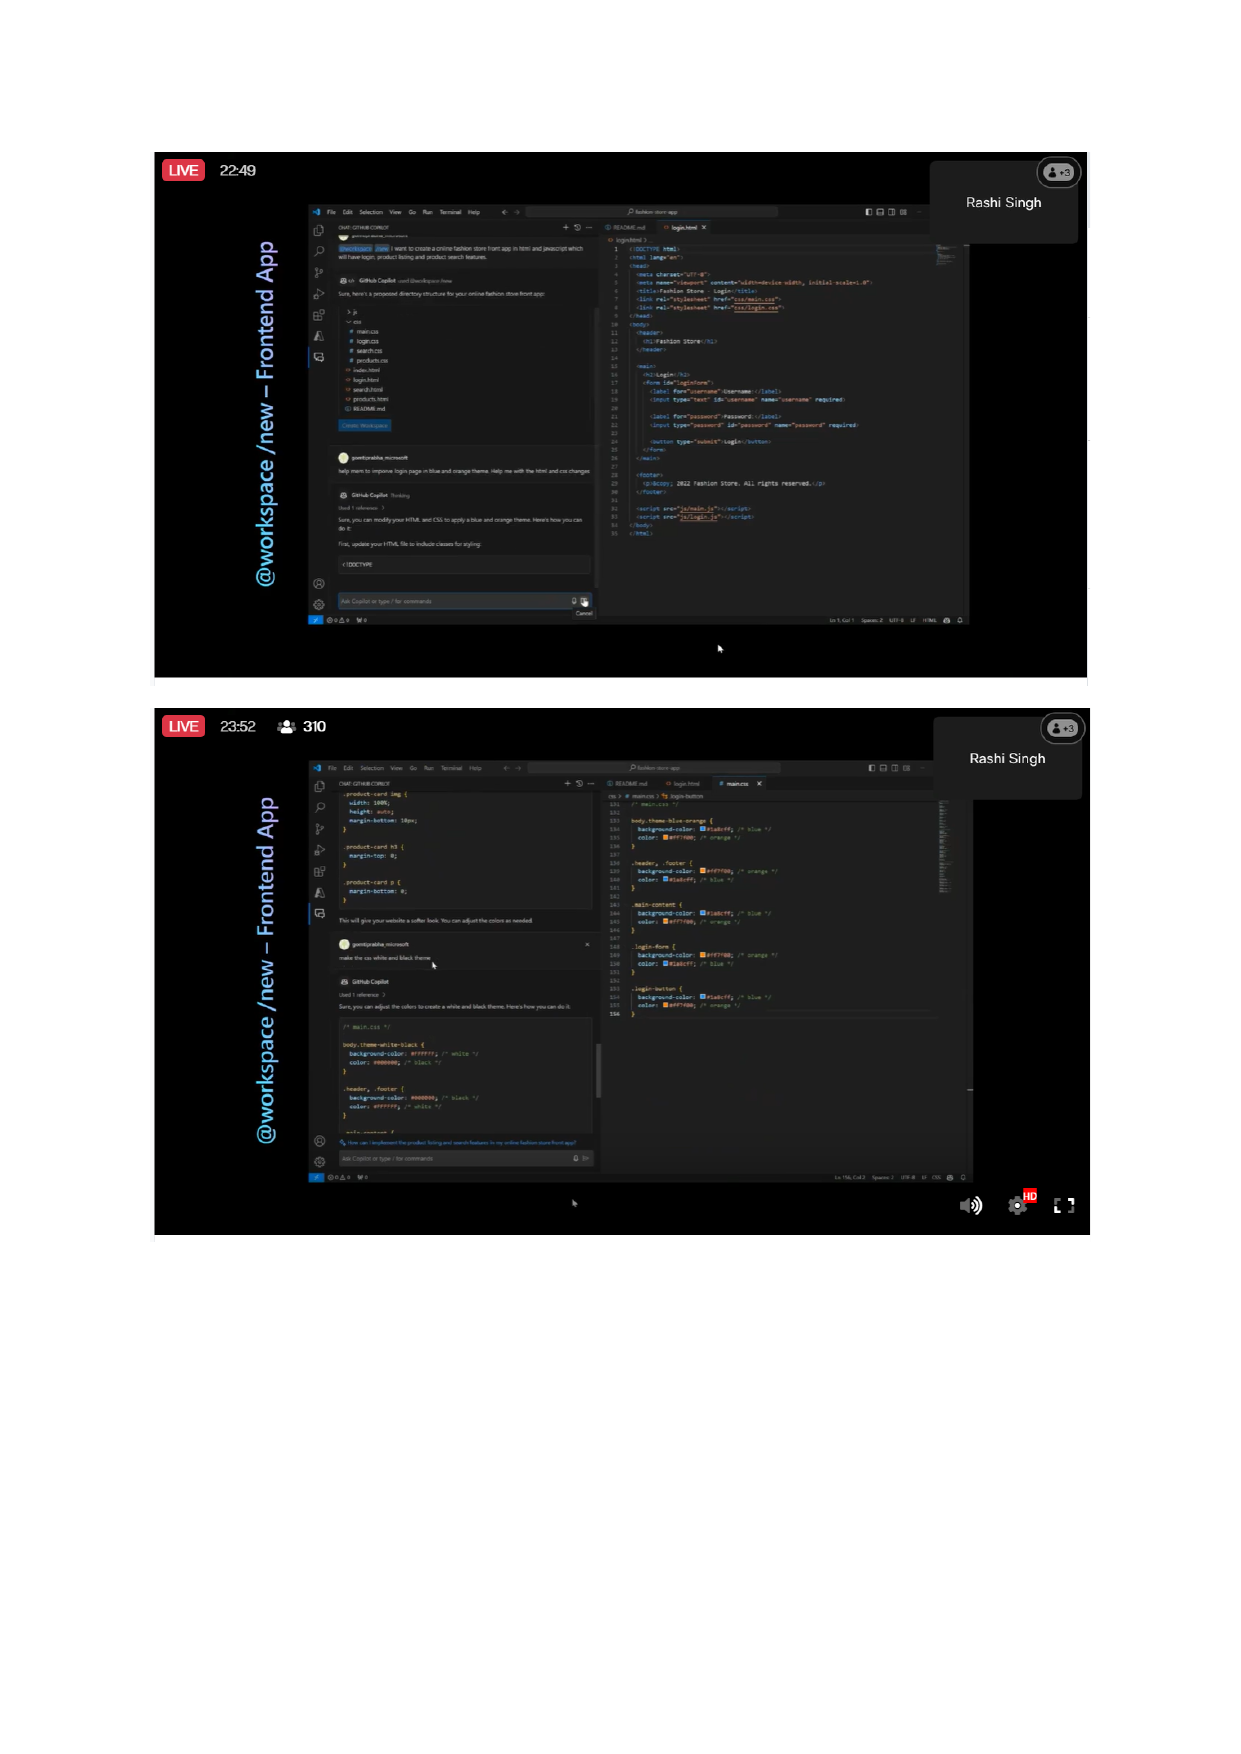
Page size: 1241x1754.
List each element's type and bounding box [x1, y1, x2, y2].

picture [150, 150, 1091, 686]
picture [150, 704, 1091, 1242]
